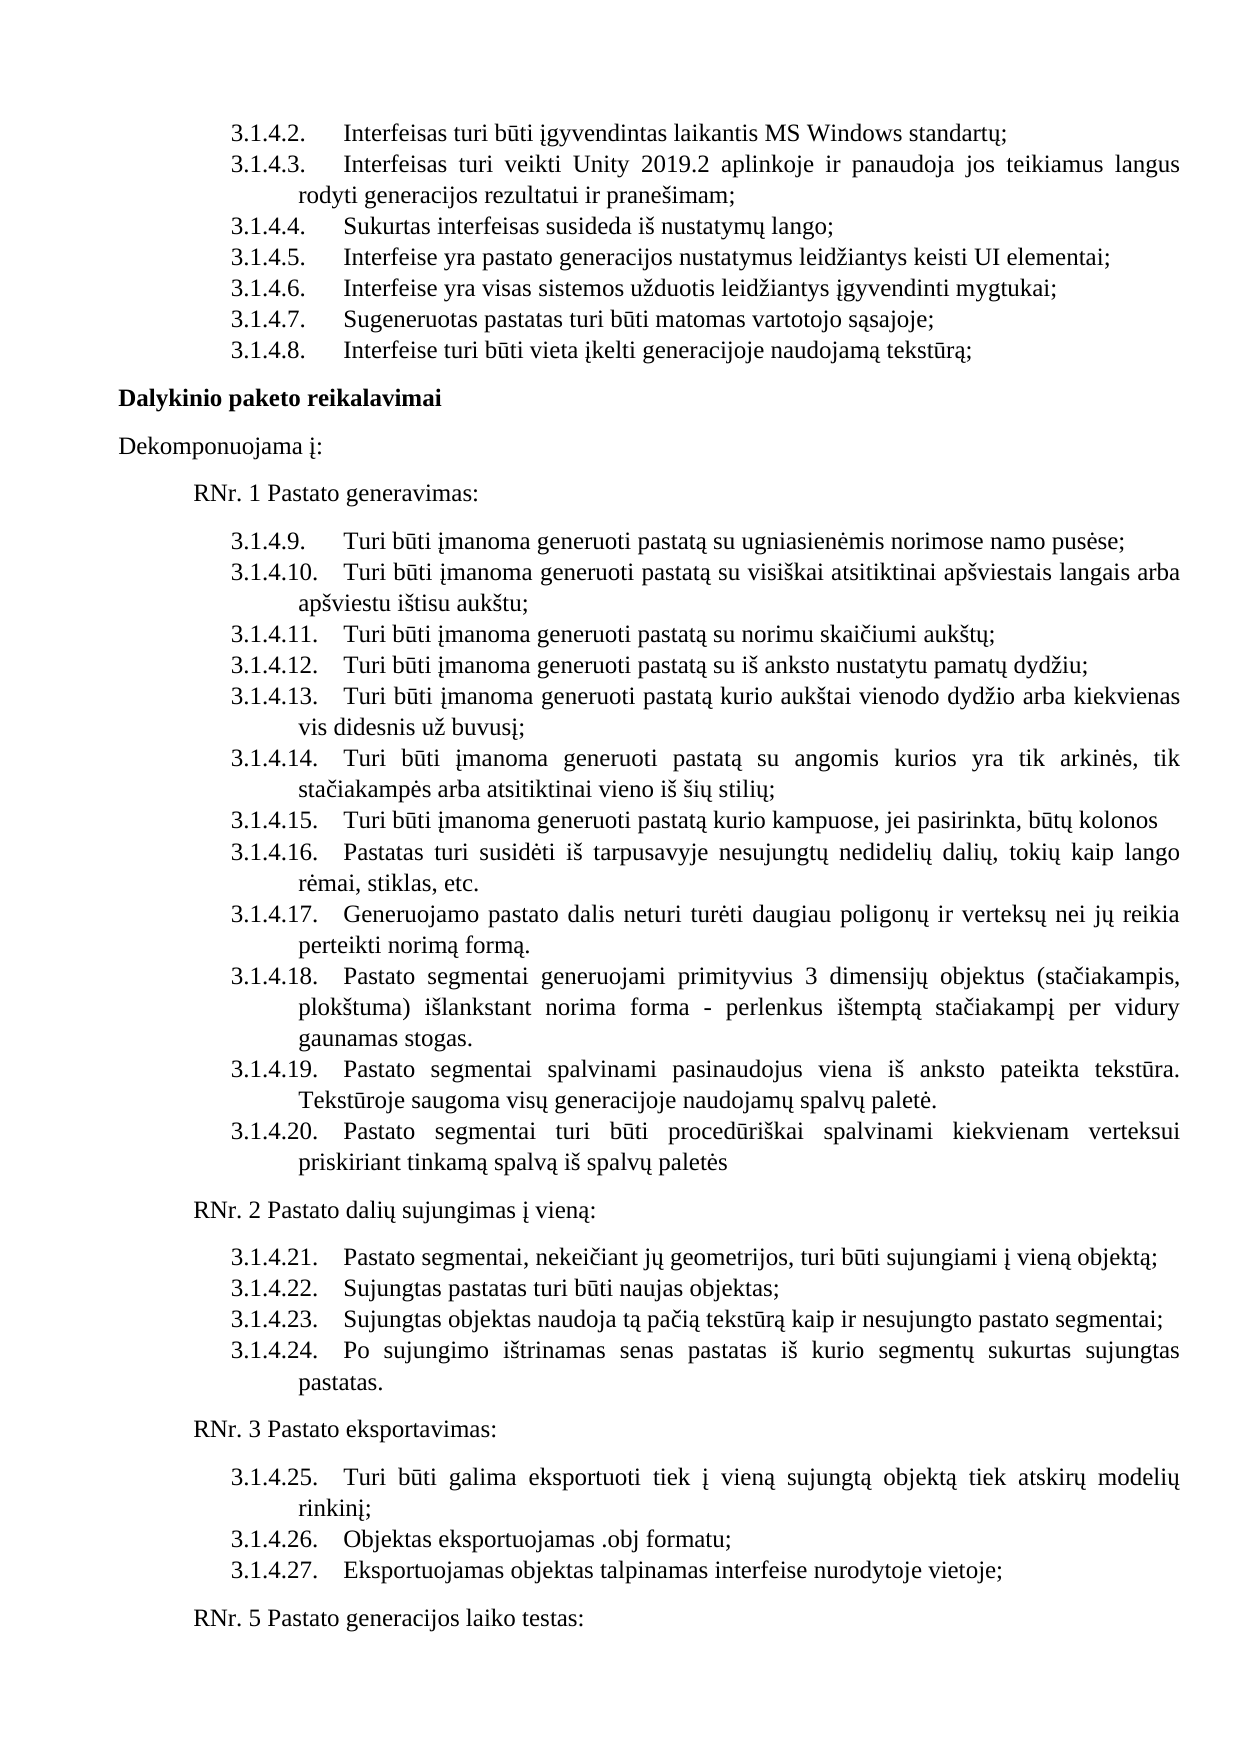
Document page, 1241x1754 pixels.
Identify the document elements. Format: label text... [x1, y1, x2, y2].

list Turi būti įmanoma generuoti pastatą su visiškai atsitiktinai apšviestais langais arba apšviestu ištisu aukštu; [231, 557, 1181, 617]
text RNr. 3 Pastato eksportavimas: [118, 1414, 1181, 1443]
list Interfeisas turi būti įgyvendintas laikantis MS Windows standartų; [231, 118, 1181, 147]
list Pastato segmentai spalvinami pasinaudojus viena iš anksto pateikta tekstūra. Tekstūroje saugoma visų generacijoje naudojamų spalvų paletė. [231, 1054, 1181, 1114]
list Interfeise turi būti vieta įkelti generacijoje naudojamą tekstūrą; [231, 335, 1181, 364]
list Eksportuojamas objektas talpinamas interfeise nurodytoje vietoje; [231, 1555, 1181, 1584]
text RNr. 5 Pastato generacijos laiko testas: [118, 1603, 1181, 1632]
text Dekomponuojama į: [118, 431, 1181, 459]
list Sujungtas pastatas turi būti naujas objektas; [231, 1273, 1181, 1302]
list Objektas eksportuojamas .obj formatu; [231, 1524, 1181, 1553]
list Turi būti įmanoma generuoti pastatą kurio aukštai vienodo dydžio arba kiekvienas vis didesnis už buvusį; [231, 681, 1181, 741]
list Pastatas turi susidėti iš tarpusavyje nesujungtų nedidelių dalių, tokių kaip lango rėmai, stiklas, etc. [231, 837, 1181, 896]
list Turi būti įmanoma generuoti pastatą kurio kampuose, jei pasirinkta, būtų kolonos [231, 806, 1181, 834]
list Turi būti įmanoma generuoti pastatą su angomis kurios yra tik arkinės, tik stačiakampės arba atsitiktinai vieno iš šių stilių; [231, 743, 1181, 803]
list Interfeisas turi veikti Unity 2019.2 aplinkoje ir panaudoja jos teikiamus langus rodyti generacijos rezultatui ir pranešimam; [231, 149, 1181, 209]
list Sujungtas objektas naudoja tą pačią tekstūrą kaip ir nesujungto pastato segmentai; [231, 1304, 1181, 1333]
list Pastato segmentai generuojami primityvius 3 dimensijų objektus (stačiakampis, plokštuma) išlankstant norima forma - perlenkus ištemptą stačiakampį per vidury gaunamas stogas. [231, 961, 1181, 1052]
text RNr. 2 Pastato dalių sujungimas į vieną: [118, 1195, 1181, 1223]
list Turi būti įmanoma generuoti pastatą su norimu skaičiumi aukštų; [231, 619, 1181, 648]
list Pastato segmentai, nekeičiant jų geometrijos, turi būti sujungiami į vieną objektą; [231, 1242, 1181, 1271]
list Sukurtas interfeisas susideda iš nustatymų lango; [231, 211, 1181, 240]
list Interfeise yra visas sistemos užduotis leidžiantys įgyvendinti mygtukai; [231, 273, 1181, 302]
list Generuojamo pastato dalis neturi turėti daugiau poligonų ir verteksų nei jų reikia perteikti norimą formą. [231, 899, 1181, 958]
list Interfeise yra pastato generacijos nustatymus leidžiantys keisti UI elementai; [231, 242, 1181, 271]
text RNr. 1 Pastato generavimas: [118, 478, 1181, 507]
list Sugeneruotas pastatas turi būti matomas vartotojo sąsajoje; [231, 304, 1181, 333]
text Dalykinio paketo reikalavimai [118, 383, 1181, 412]
list Turi būti įmanoma generuoti pastatą su ugniasienėmis norimose namo pusėse; [231, 526, 1181, 555]
list Pastato segmentai turi būti procedūriškai spalvinami kiekvienam verteksui priskiriant tinkamą spalvą iš spalvų paletės [231, 1116, 1181, 1176]
list Turi būti galima eksportuoti tiek į vieną sujungtą objektą tiek atskirų modelių rinkinį; [231, 1462, 1181, 1522]
list Turi būti įmanoma generuoti pastatą su iš anksto nustatytu pamatų dydžiu; [231, 650, 1181, 679]
list Po sujungimo ištrinamas senas pastatas iš kurio segmentų sukurtas sujungtas pastatas. [231, 1336, 1181, 1395]
